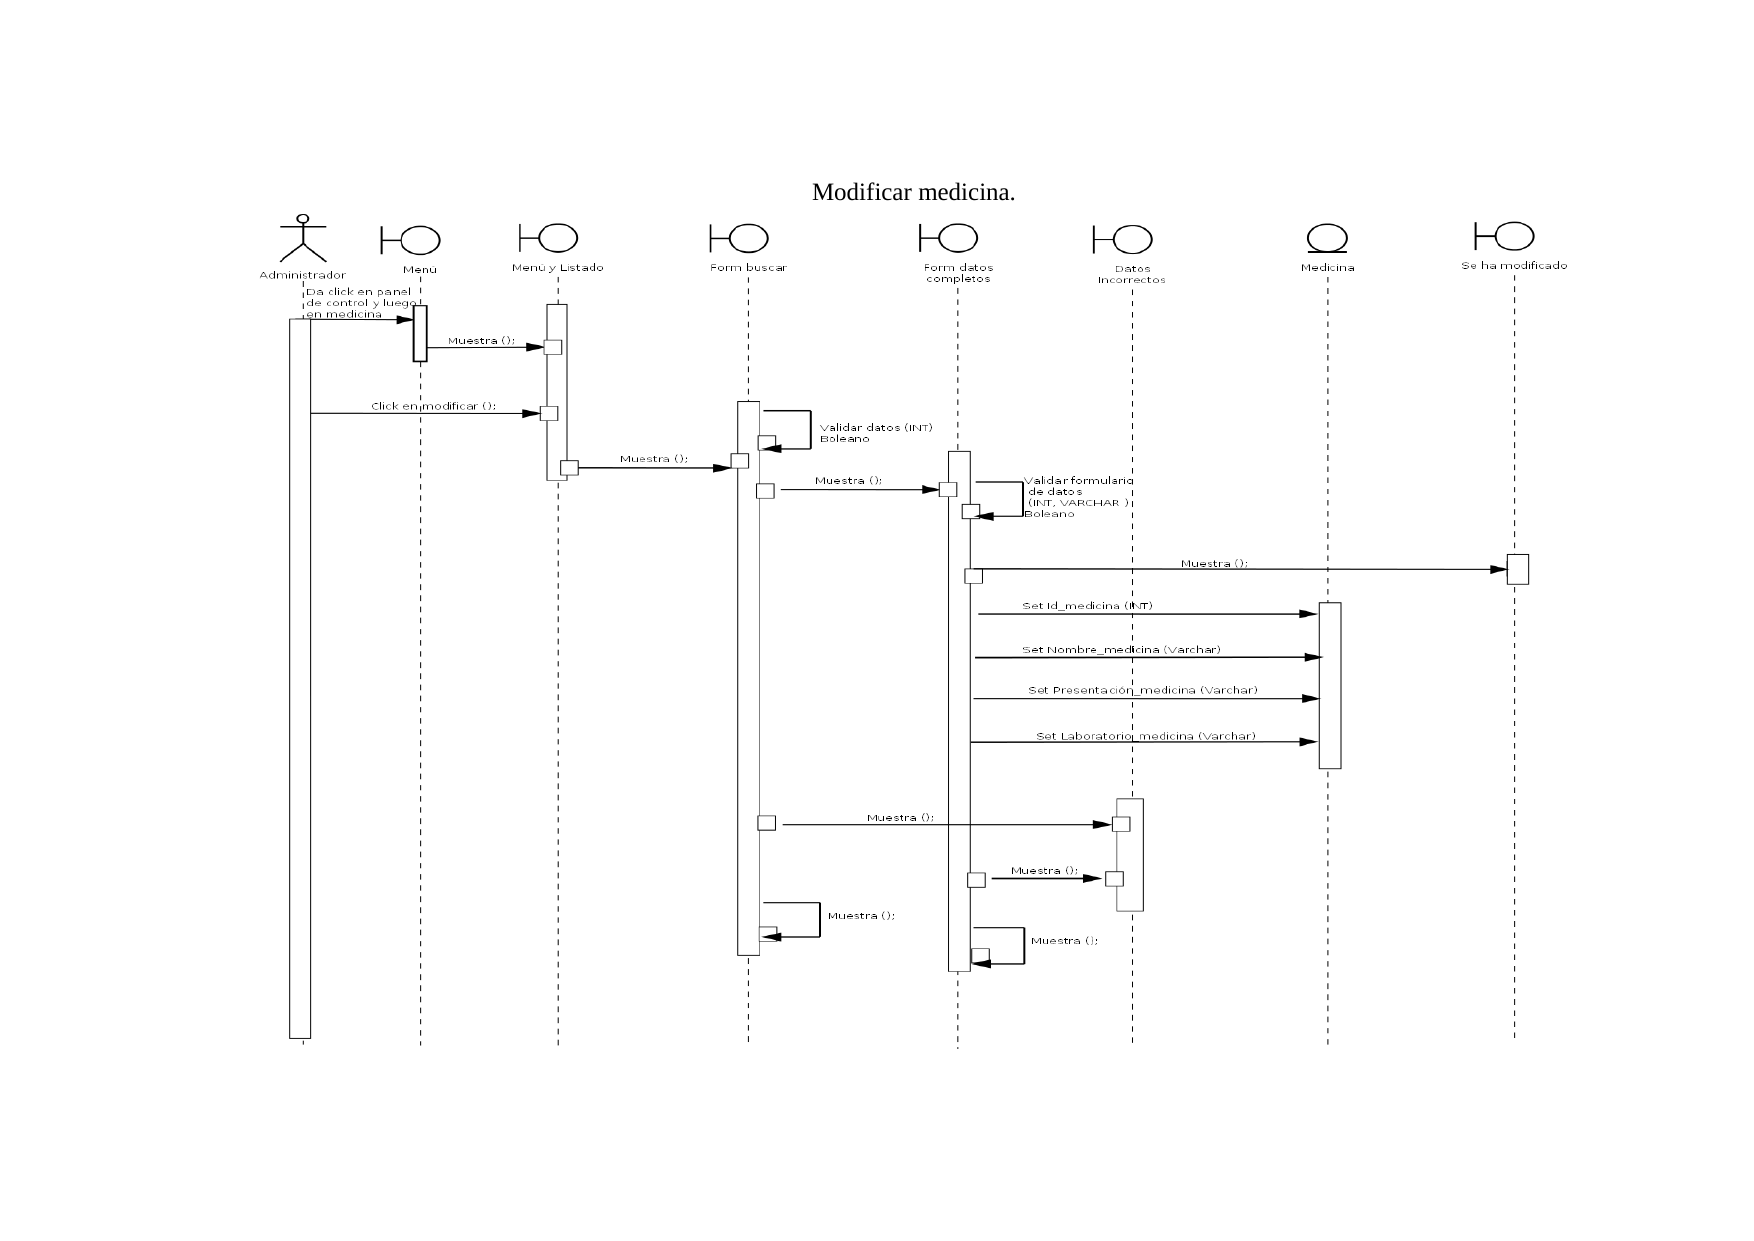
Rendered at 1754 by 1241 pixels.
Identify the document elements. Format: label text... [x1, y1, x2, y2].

text Modificar medicina. [148, 177, 1606, 206]
picture [259, 206, 1569, 1049]
